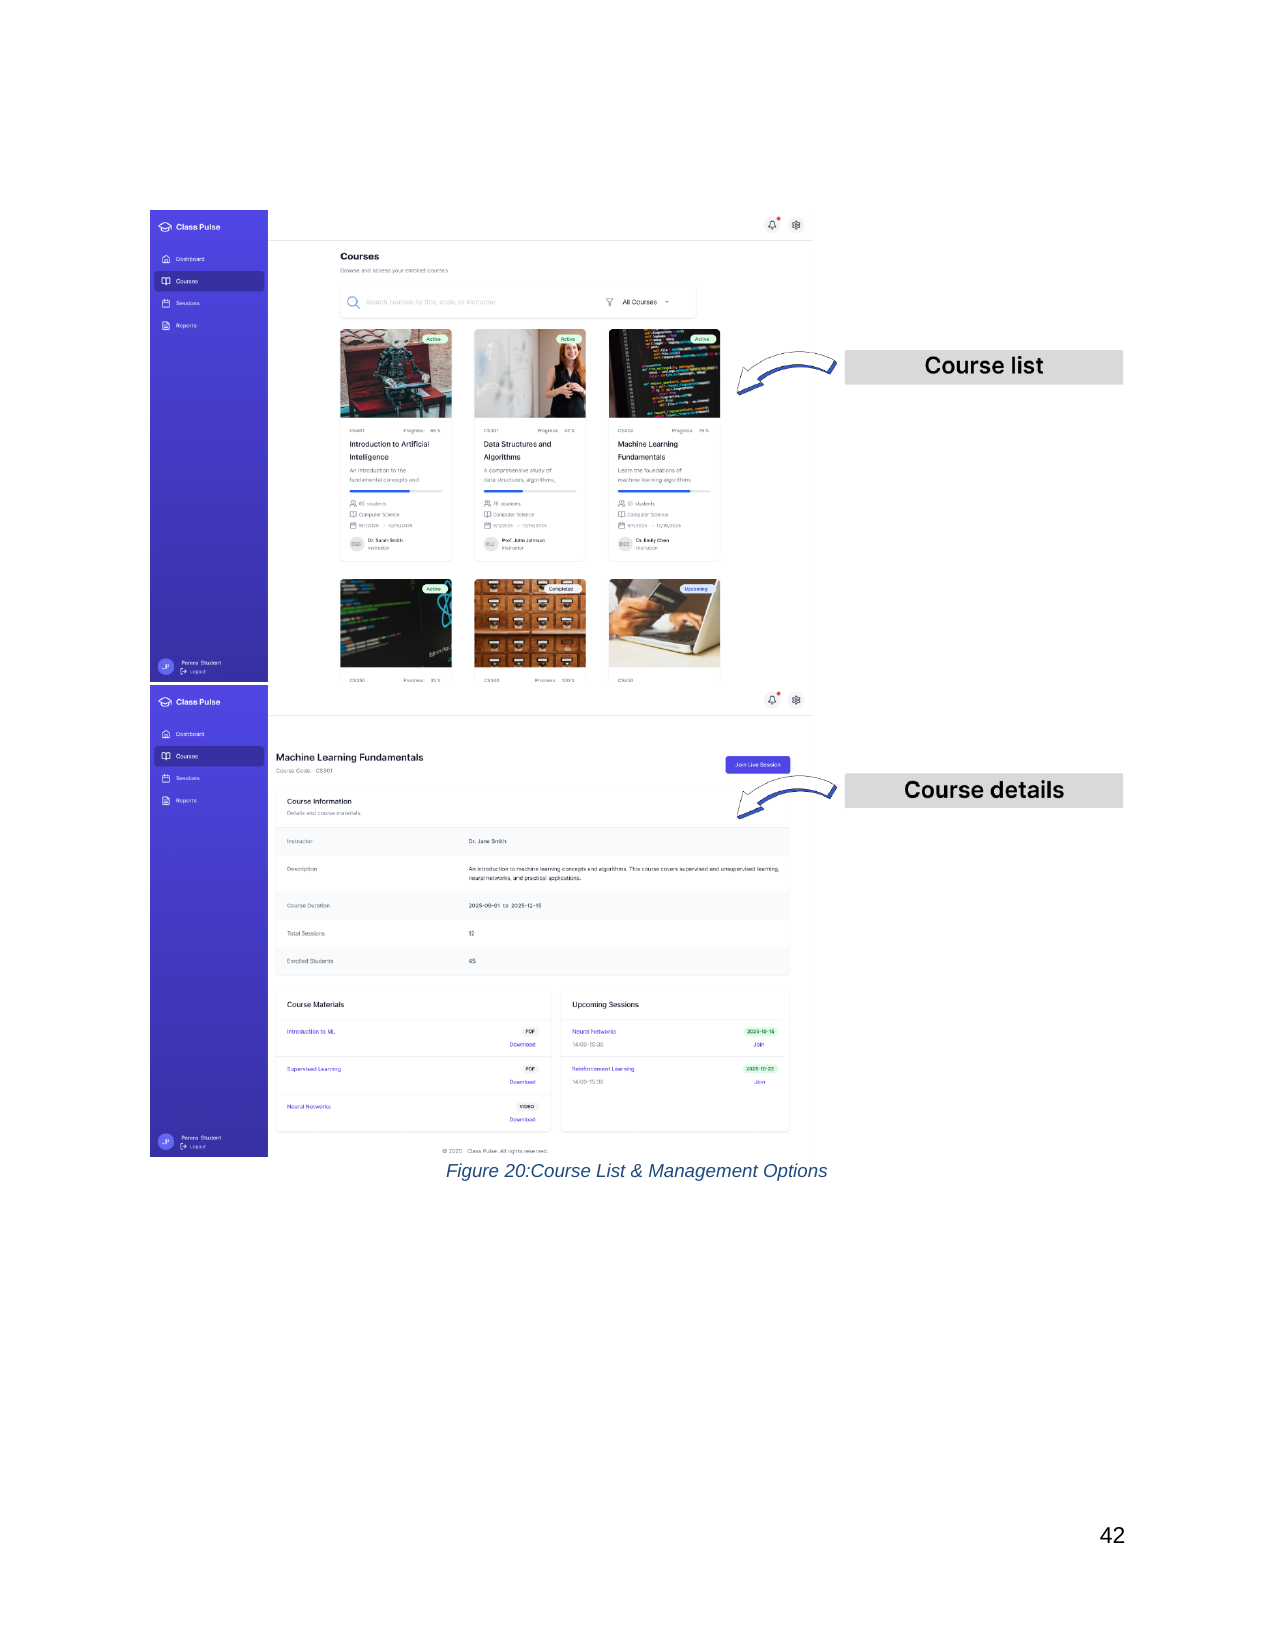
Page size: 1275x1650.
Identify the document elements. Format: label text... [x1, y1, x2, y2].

picture [150, 685, 1124, 1157]
picture [150, 210, 1124, 682]
